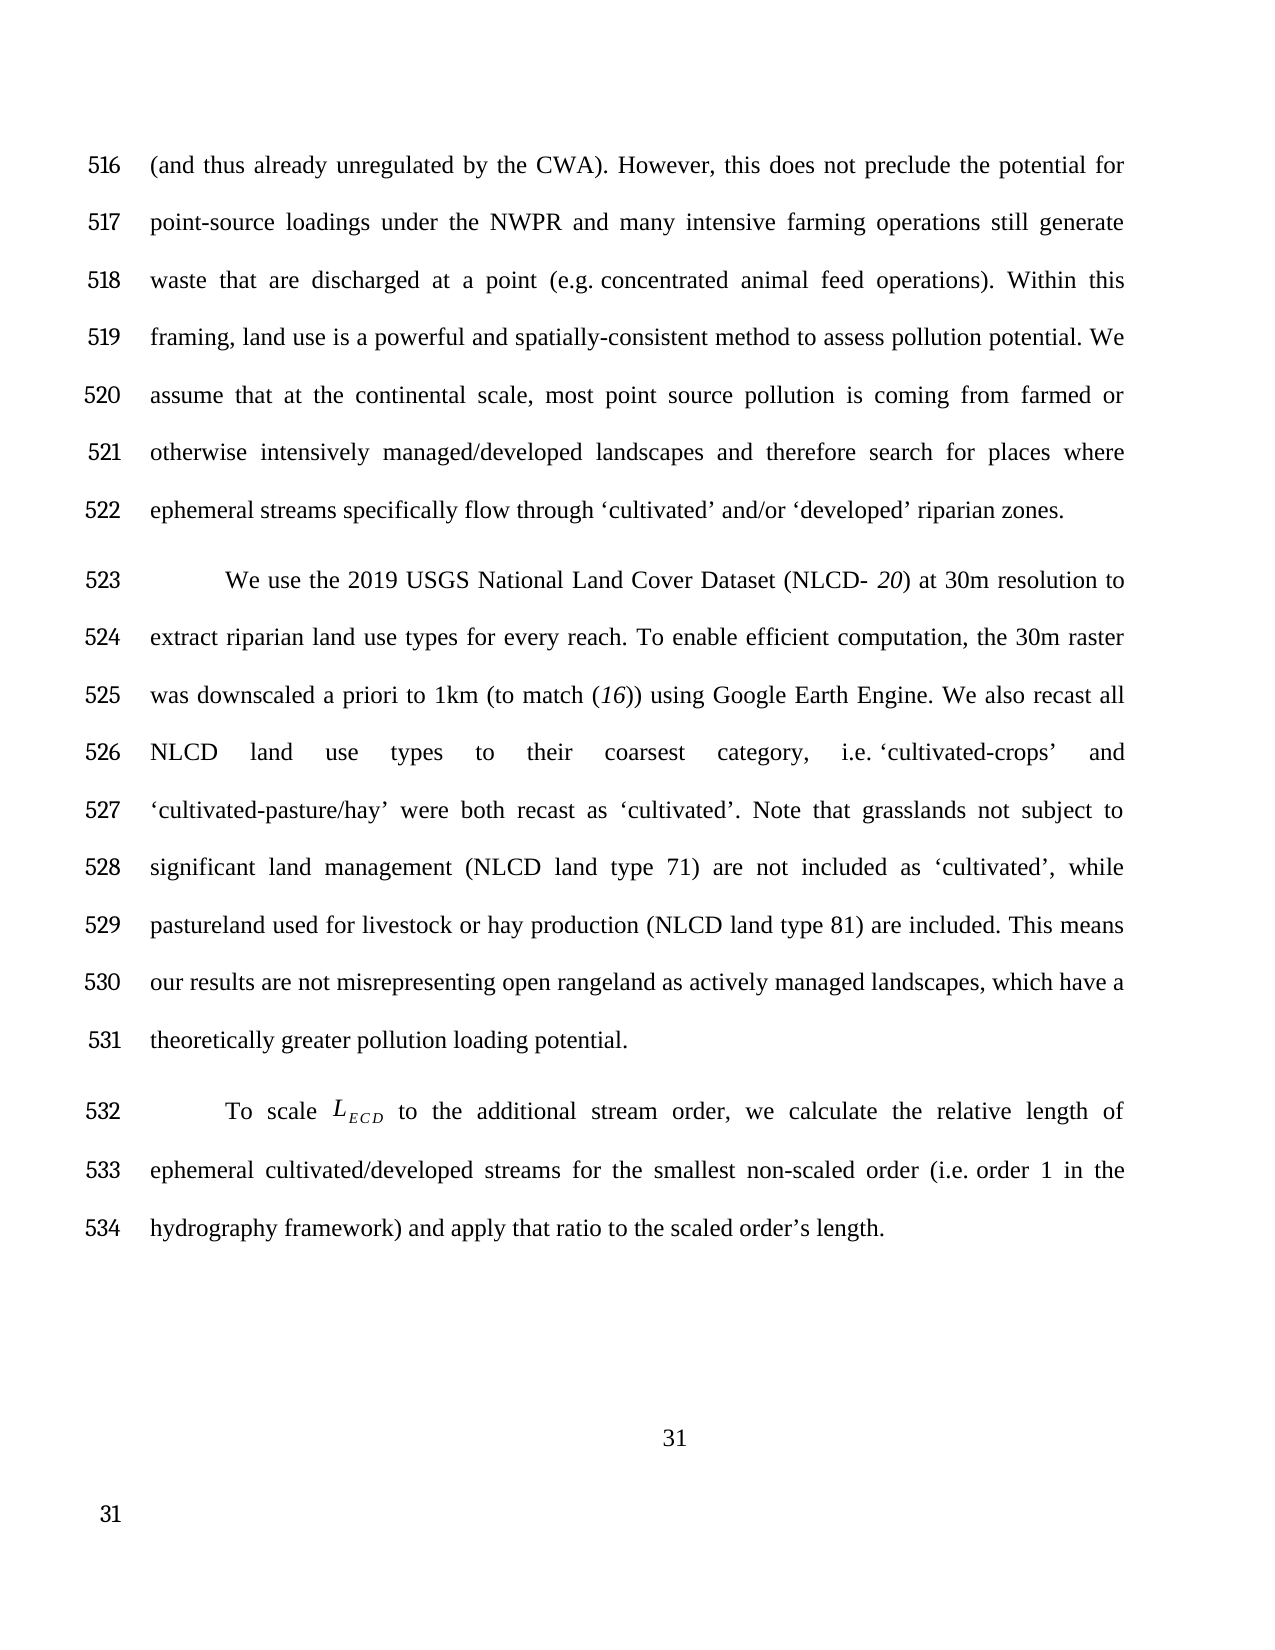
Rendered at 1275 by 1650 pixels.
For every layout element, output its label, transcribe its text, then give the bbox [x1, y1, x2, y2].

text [150, 150, 1125, 524]
text To scale to the additional stream order, we calculate the relative length of ephemeral cultivated/developed streams for the smallest non-scaled order (i.e. order 1 in the hydrography framework) and apply that ratio to the scaled order’s length. [150, 1095, 1125, 1241]
text We use the 2019 USGS National Land Cover Dataset (NLCD- 20) at 30m resolution to extract riparian land use types for every reach. To enable efficient computation, the 30m raster was downscaled a priori to 1km (to match (16)) using Google Earth Engine. We also recast all NLCD land use types to their coarsest category, i.e. ‘cultivated-crops’ and ‘cultivated-pasture/hay’ were both recast as ‘cultivated’. Note that grasslands not subject to significant land management (NLCD land type 71) are not included as ‘cultivated’, while pastureland used for livestock or hay production (NLCD land type 81) are included. This means our results are not misrepresenting open rangeland as actively managed landscapes, which have a theoretically greater pollution loading potential. [150, 565, 1125, 1054]
